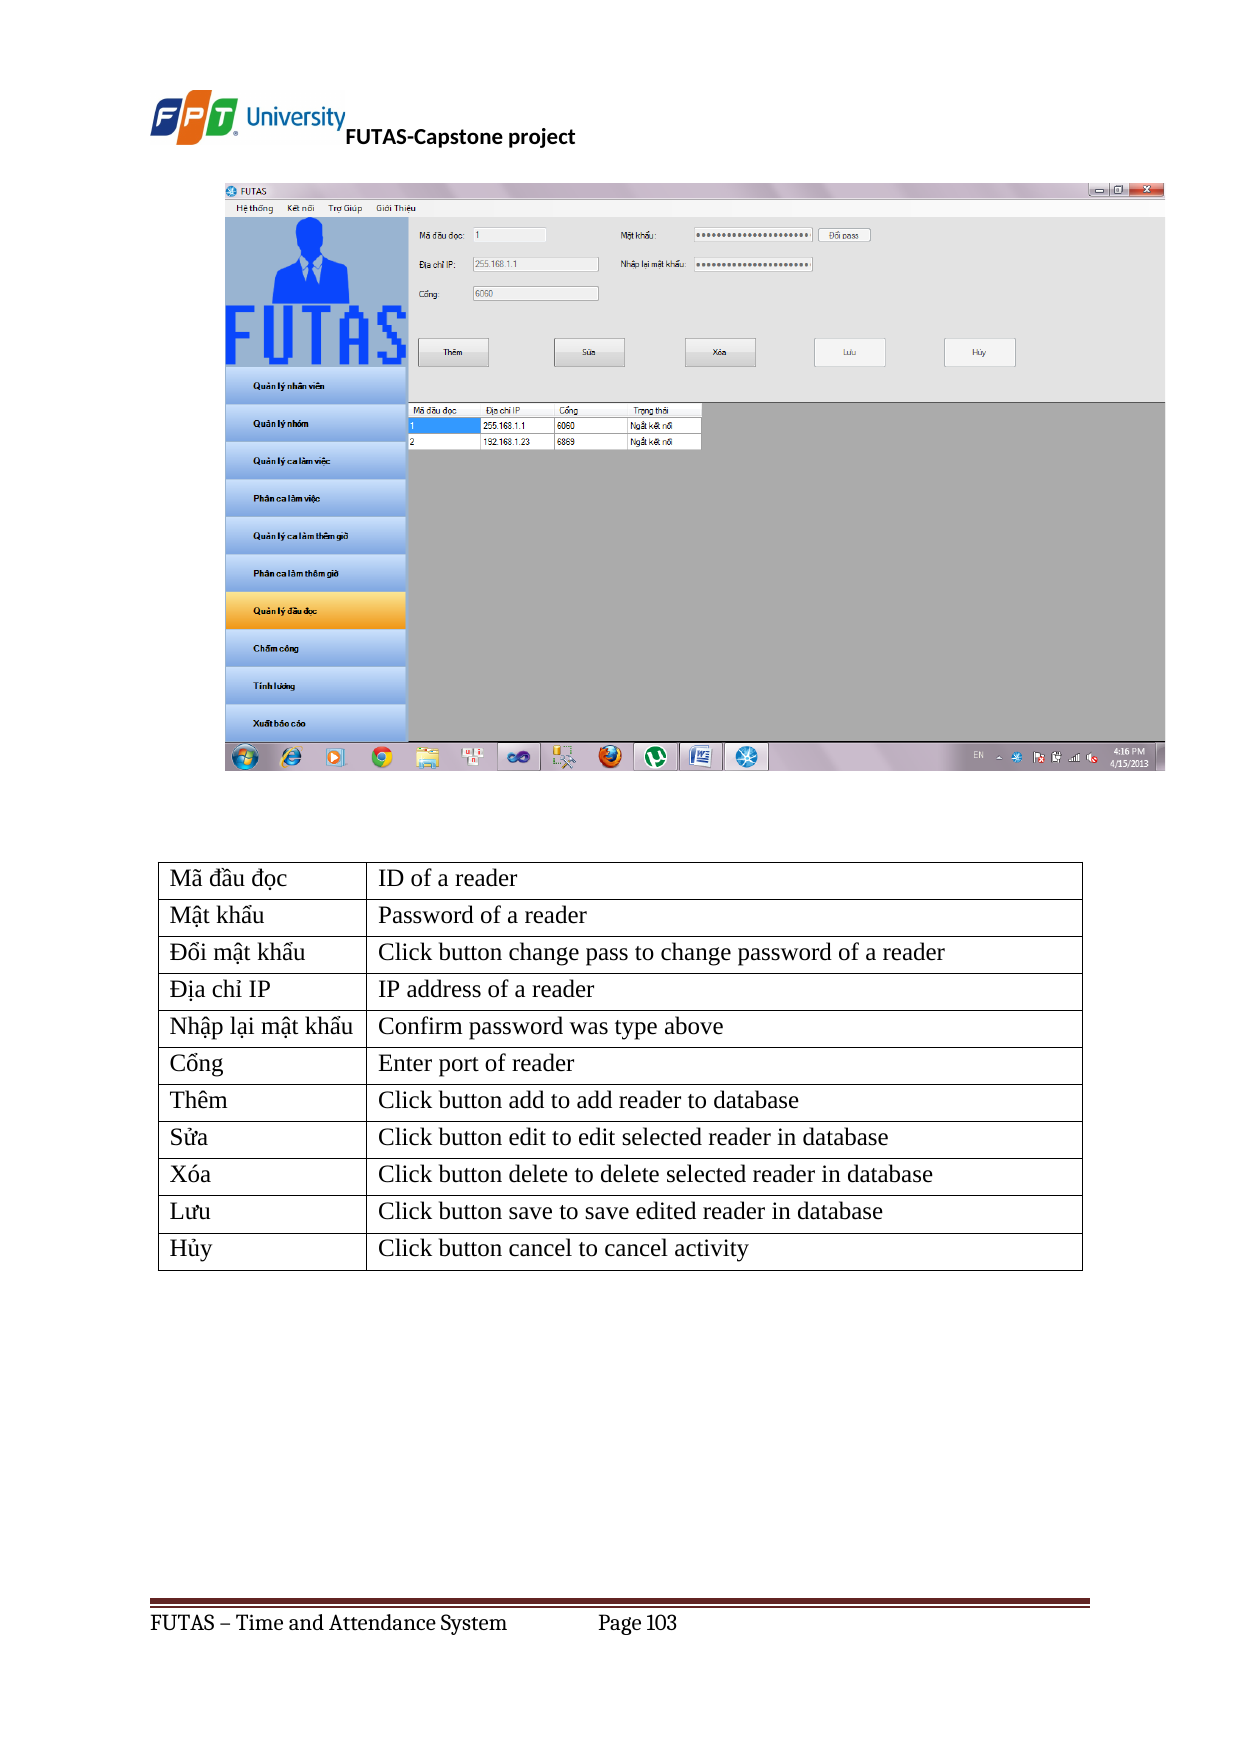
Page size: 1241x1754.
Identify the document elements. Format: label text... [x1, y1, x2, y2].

table_header Mã đầu đọc [159, 863, 366, 899]
table_cell Nhập lại mật khẩu [159, 1011, 366, 1047]
table_cell Sửa [159, 1122, 366, 1158]
table_cell Click button add to add reader to database [367, 1085, 1082, 1121]
table_cell Click button cancel to cancel activity [367, 1234, 1082, 1269]
table_cell Cổng [159, 1048, 366, 1084]
table_cell Thêm [159, 1085, 366, 1121]
table_cell Password of a reader [367, 900, 1082, 936]
picture [150, 90, 346, 145]
table_cell IP address of a reader [367, 974, 1082, 1010]
table_cell Enter port of reader [367, 1048, 1082, 1084]
table_cell Click button save to save edited reader in database [367, 1196, 1082, 1232]
picture [225, 183, 1166, 771]
table_cell Click button delete to delete selected reader in database [367, 1159, 1082, 1195]
table_cell Confirm password was type above [367, 1011, 1082, 1047]
table_cell Lưu [159, 1196, 366, 1232]
table_cell Click button change pass to change password of a reader [367, 937, 1082, 973]
table_header ID of a reader [367, 863, 1082, 899]
table_cell Đổi mật khẩu [159, 937, 366, 973]
table_cell Mật khẩu [159, 900, 366, 936]
table_cell Hủy [159, 1234, 366, 1269]
table_cell Click button edit to edit selected reader in database [367, 1122, 1082, 1158]
table_cell Địa chỉ IP [159, 974, 366, 1010]
table_cell Xóa [159, 1159, 366, 1195]
